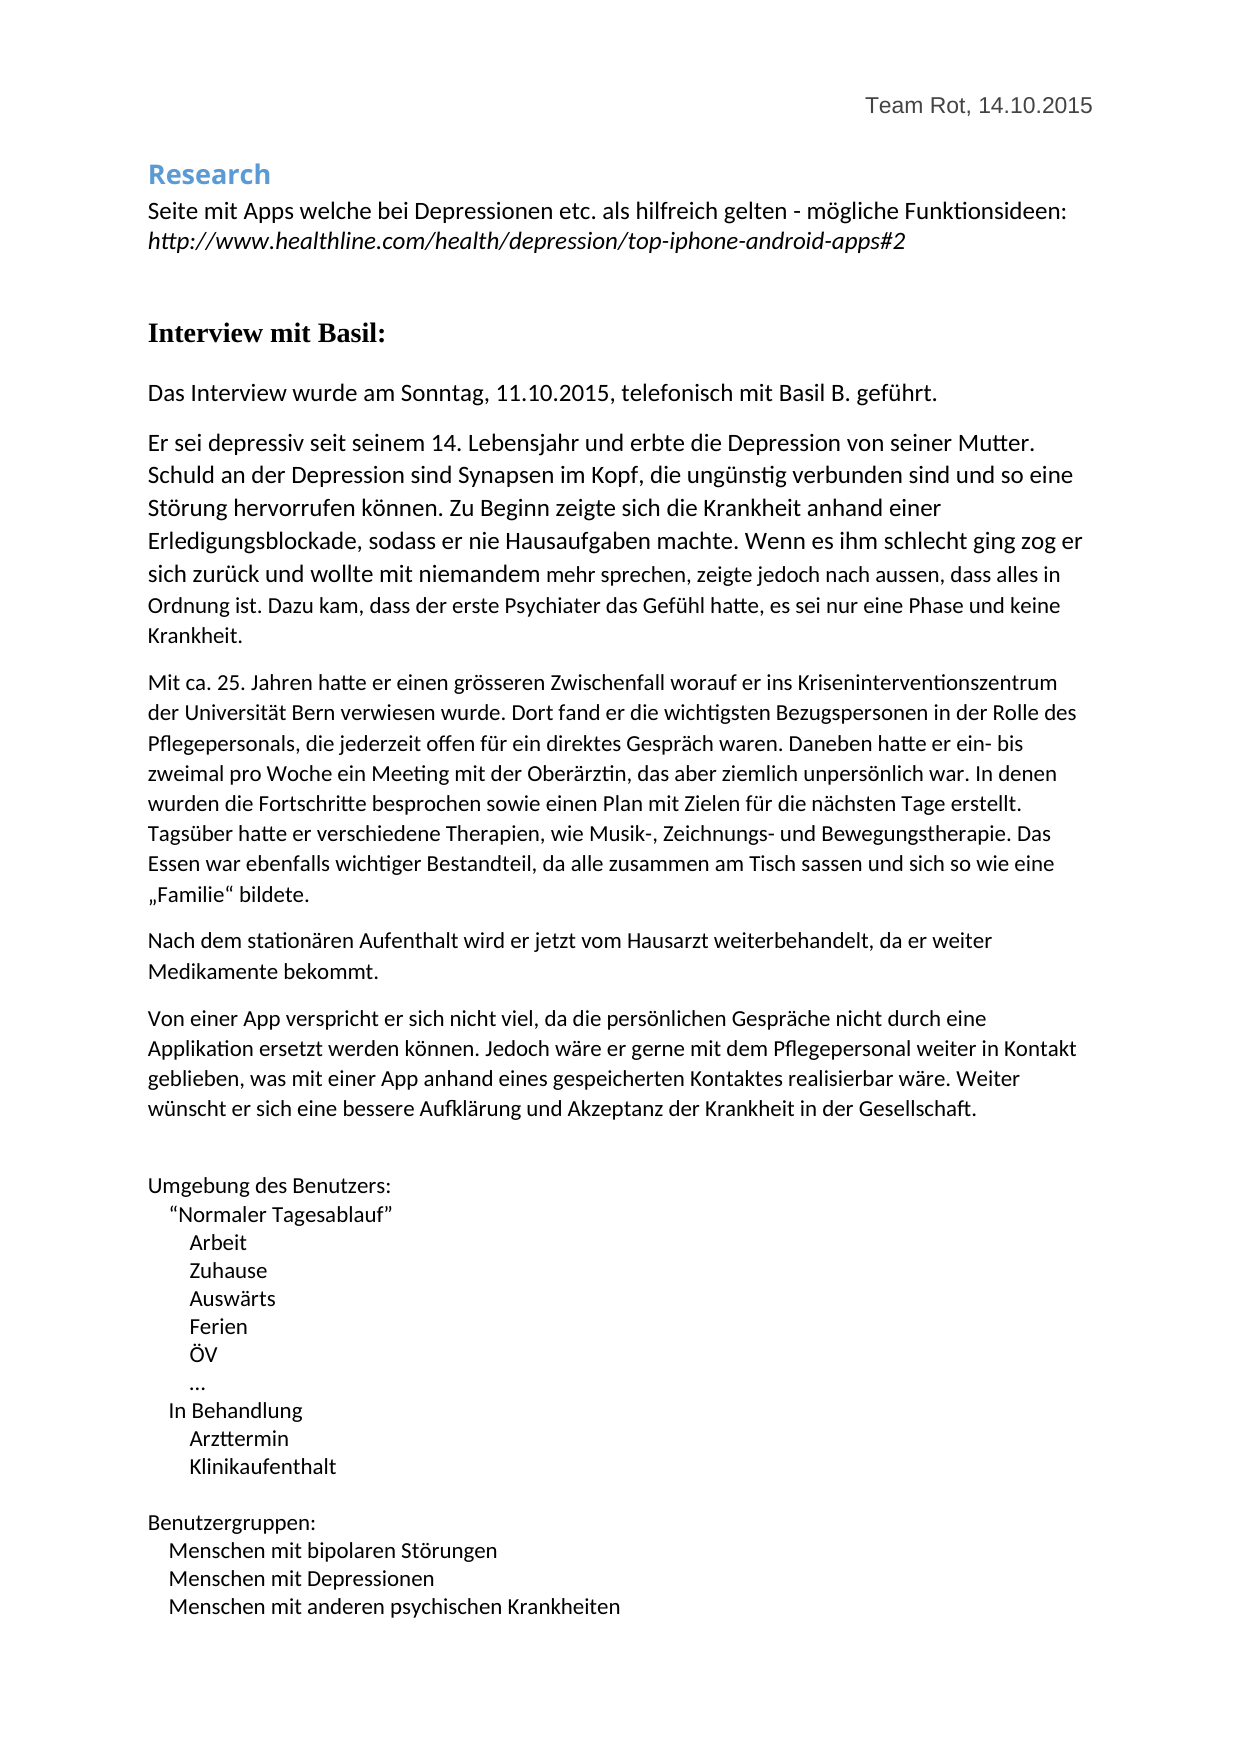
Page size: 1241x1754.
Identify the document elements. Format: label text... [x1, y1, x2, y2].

text Das Interview wurde am Sonntag, 11.10.2015, telefonisch mit Basil B. geführt. [148, 377, 1093, 408]
text Er sei depressiv seit seinem 14. Lebensjahr und erbte die Depression von seiner Mutter. Schuld an der Depression sind Synapsen im Kopf, die ungünstig verbunden sind und so eine Störung hervorrufen können. Zu Beginn zeigte sich die Krankheit anhand einer Erledigungsblockade, sodass er nie Hausaufgaben machte. Wenn es ihm schlecht ging zog er sich zurück und wollte mit niemandem mehr sprechen, zeigte jedoch nach aussen, dass alles in Ordnung ist. Dazu kam, dass der erste Psychiater das Gefühl hatte, es sei nur eine Phase und keine Krankheit. [148, 427, 1093, 649]
text Auswärts [148, 1284, 1093, 1312]
text http://www.healthline.com/health/depression/top-iphone-android-apps#2 [148, 225, 1093, 256]
text Menschen mit anderen psychischen Krankheiten [148, 1592, 1093, 1620]
text In Behandlung [148, 1396, 1093, 1424]
subtitle Research [148, 155, 1093, 192]
text Zuhause [148, 1256, 1093, 1284]
text Ferien [148, 1312, 1093, 1340]
text Arzttermin [148, 1424, 1093, 1452]
text “Normaler Tagesablauf” [148, 1200, 1093, 1228]
subtitle Interview mit Basil: [148, 316, 1093, 348]
text Mit ca. 25. Jahren hatte er einen grösseren Zwischenfall worauf er ins Kriseninterventionszentrum der Universität Bern verwiesen wurde. Dort fand er die wichtigsten Bezugspersonen in der Rolle des Pflegepersonals, die jederzeit offen für ein direktes Gespräch waren. Daneben hatte er ein- bis zweimal pro Woche ein Meeting mit der Oberärztin, das aber ziemlich unpersönlich war. In denen wurden die Fortschritte besprochen sowie einen Plan mit Zielen für die nächsten Tage erstellt. Tagsüber hatte er verschiedene Therapien, wie Musik-, Zeichnungs- und Bewegungstherapie. Das Essen war ebenfalls wichtiger Bestandteil, da alle zusammen am Tisch sassen und sich so wie eine „Familie“ bildete. [148, 668, 1093, 908]
text Klinikaufenthalt [148, 1452, 1093, 1480]
text Menschen mit bipolaren Störungen [148, 1536, 1093, 1564]
text Benutzergruppen: [148, 1508, 1093, 1536]
text Seite mit Apps welche bei Depressionen etc. als hilfreich gelten - mögliche Funktionsideen: [148, 195, 1093, 225]
text … [148, 1368, 1093, 1396]
text Umgebung des Benutzers: [148, 1172, 1093, 1200]
text ÖV [148, 1340, 1093, 1368]
text Von einer App verspricht er sich nicht viel, da die persönlichen Gespräche nicht durch eine Applikation ersetzt werden können. Jedoch wäre er gerne mit dem Pflegepersonal weiter in Kontakt geblieben, was mit einer App anhand eines gespeicherten Kontaktes realisierbar wäre. Weiter wünscht er sich eine bessere Aufklärung und Akzeptanz der Krankheit in der Gesellschaft. [148, 1004, 1093, 1122]
text Menschen mit Depressionen [148, 1564, 1093, 1592]
text Nach dem stationären Aufenthalt wird er jetzt vom Hausarzt weiterbehandelt, da er weiter Medikamente bekommt. [148, 927, 1093, 985]
text Arbeit [148, 1228, 1093, 1256]
